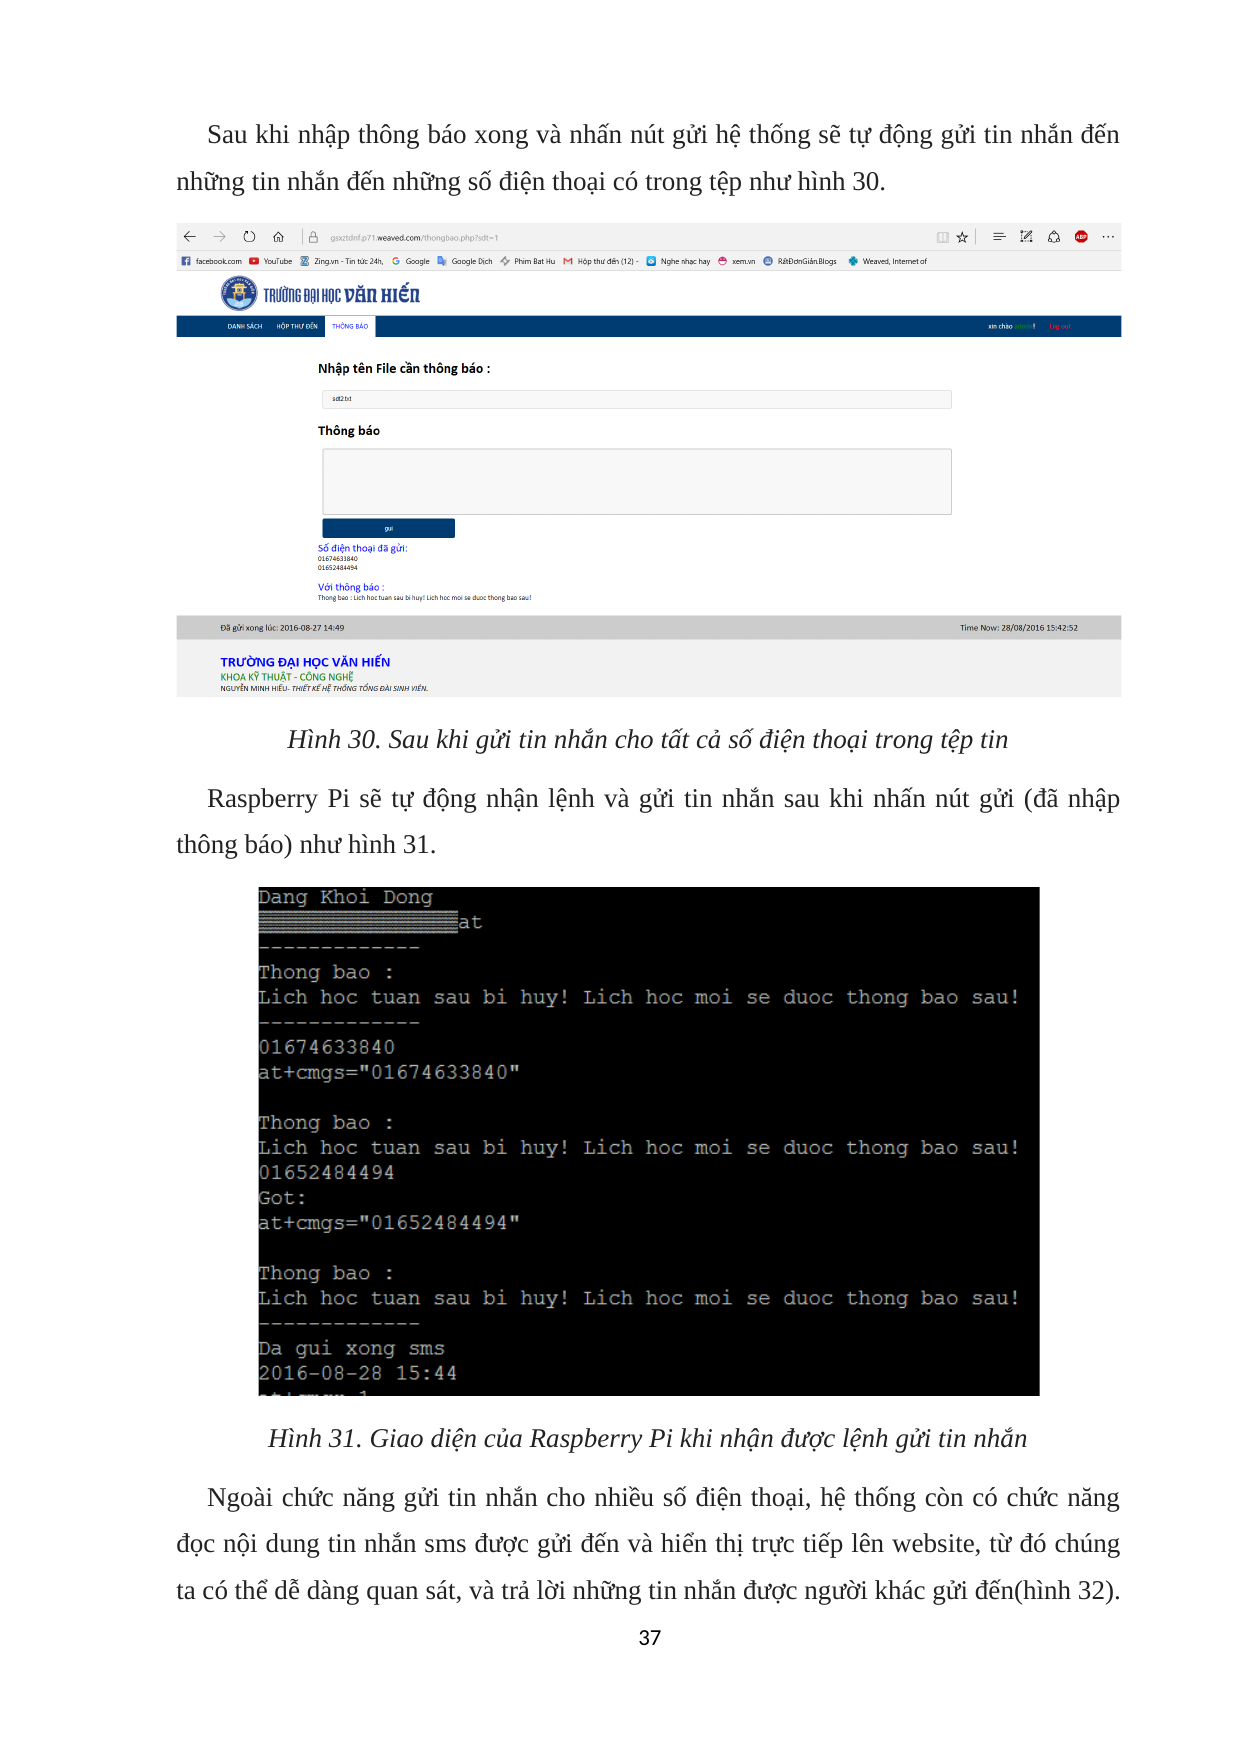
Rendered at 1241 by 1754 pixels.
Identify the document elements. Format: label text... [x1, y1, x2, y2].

picture [176, 223, 1122, 697]
text Sau khi nhập thông báo xong và nhấn nút gửi hệ thống sẽ tự động gửi tin nhắn đến những tin nhắn đến những số điện thoại có trong tệp như hình 30. [176, 118, 1122, 196]
text Ngoài chức năng gửi tin nhắn cho nhiều số điện thoại, hệ thống còn có chức năng đọc nội dung tin nhắn sms được gửi đến và hiển thị trực tiếp lên website, từ đó chúng ta có thể dễ dàng quan sát, và trả lời những tin nhắn được người khác gửi đến(hình 32). [176, 1481, 1122, 1605]
text Raspberry Pi sẽ tự động nhận lệnh và gửi tin nhắn sau khi nhấn nút gửi (đã nhập thông báo) như hình 31. [176, 782, 1122, 860]
text Hình 30. Sau khi gửi tin nhắn cho tất cả số điện thoại trong tệp tin [176, 723, 1122, 754]
text Hình 31. Giao diện của Raspberry Pi khi nhận được lệnh gửi tin nhắn [176, 1422, 1122, 1453]
picture [258, 887, 1040, 1396]
